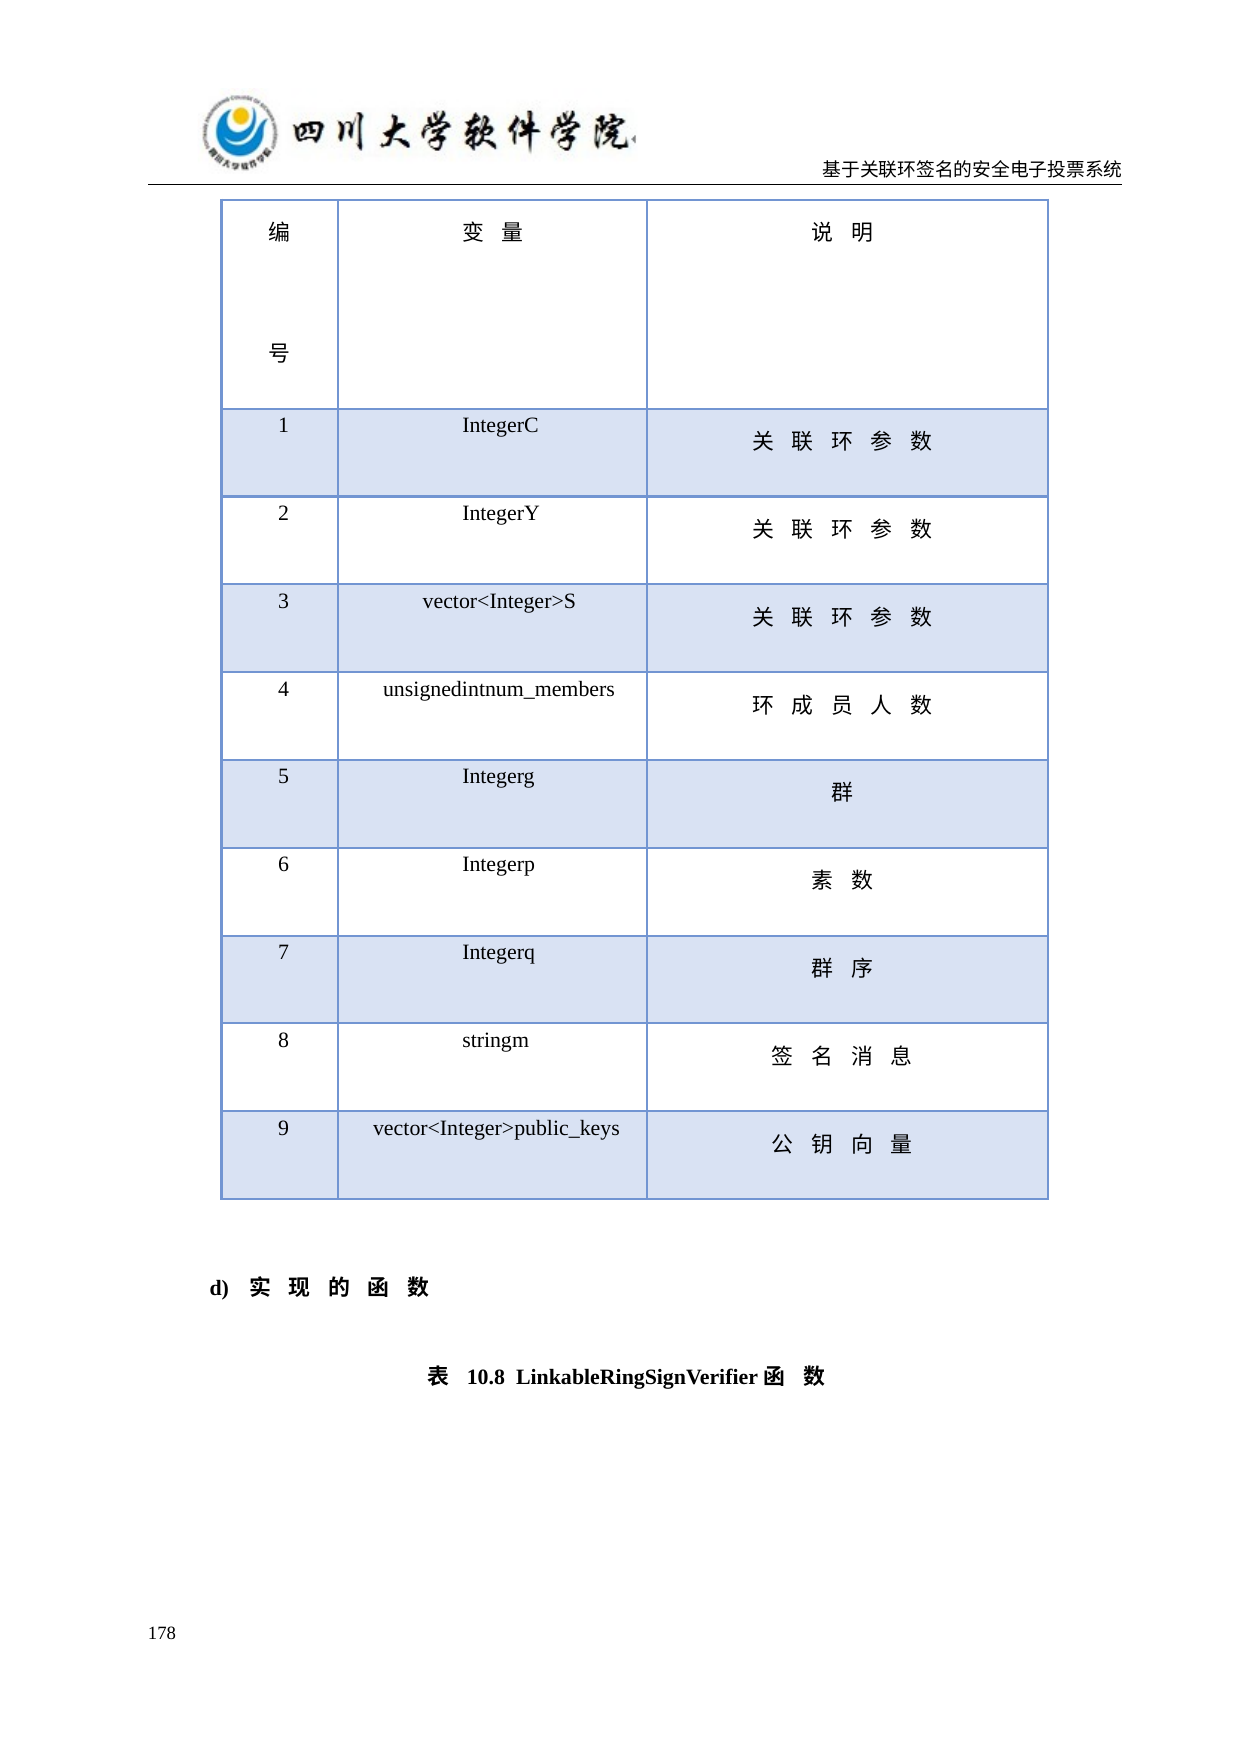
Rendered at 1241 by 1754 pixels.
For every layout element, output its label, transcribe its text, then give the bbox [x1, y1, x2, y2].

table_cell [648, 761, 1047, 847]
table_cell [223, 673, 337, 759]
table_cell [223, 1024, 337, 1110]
list 实现的函数 [150, 1255, 1120, 1316]
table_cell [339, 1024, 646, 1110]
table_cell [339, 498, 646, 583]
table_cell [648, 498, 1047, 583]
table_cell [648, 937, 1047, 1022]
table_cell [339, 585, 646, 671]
text 表10.8 LinkableRingSignVerifier函数 [150, 1344, 1120, 1405]
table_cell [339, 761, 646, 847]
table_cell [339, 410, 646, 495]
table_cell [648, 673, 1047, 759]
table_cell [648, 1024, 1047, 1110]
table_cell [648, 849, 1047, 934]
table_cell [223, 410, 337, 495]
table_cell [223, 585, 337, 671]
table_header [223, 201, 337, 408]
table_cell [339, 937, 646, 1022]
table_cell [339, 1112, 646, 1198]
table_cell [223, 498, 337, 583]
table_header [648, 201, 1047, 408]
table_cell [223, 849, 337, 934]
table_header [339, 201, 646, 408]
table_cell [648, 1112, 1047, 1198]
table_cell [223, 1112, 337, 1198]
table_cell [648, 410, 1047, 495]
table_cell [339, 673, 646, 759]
picture [197, 88, 639, 177]
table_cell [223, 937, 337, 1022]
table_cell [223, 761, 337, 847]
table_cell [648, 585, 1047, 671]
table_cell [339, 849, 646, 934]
